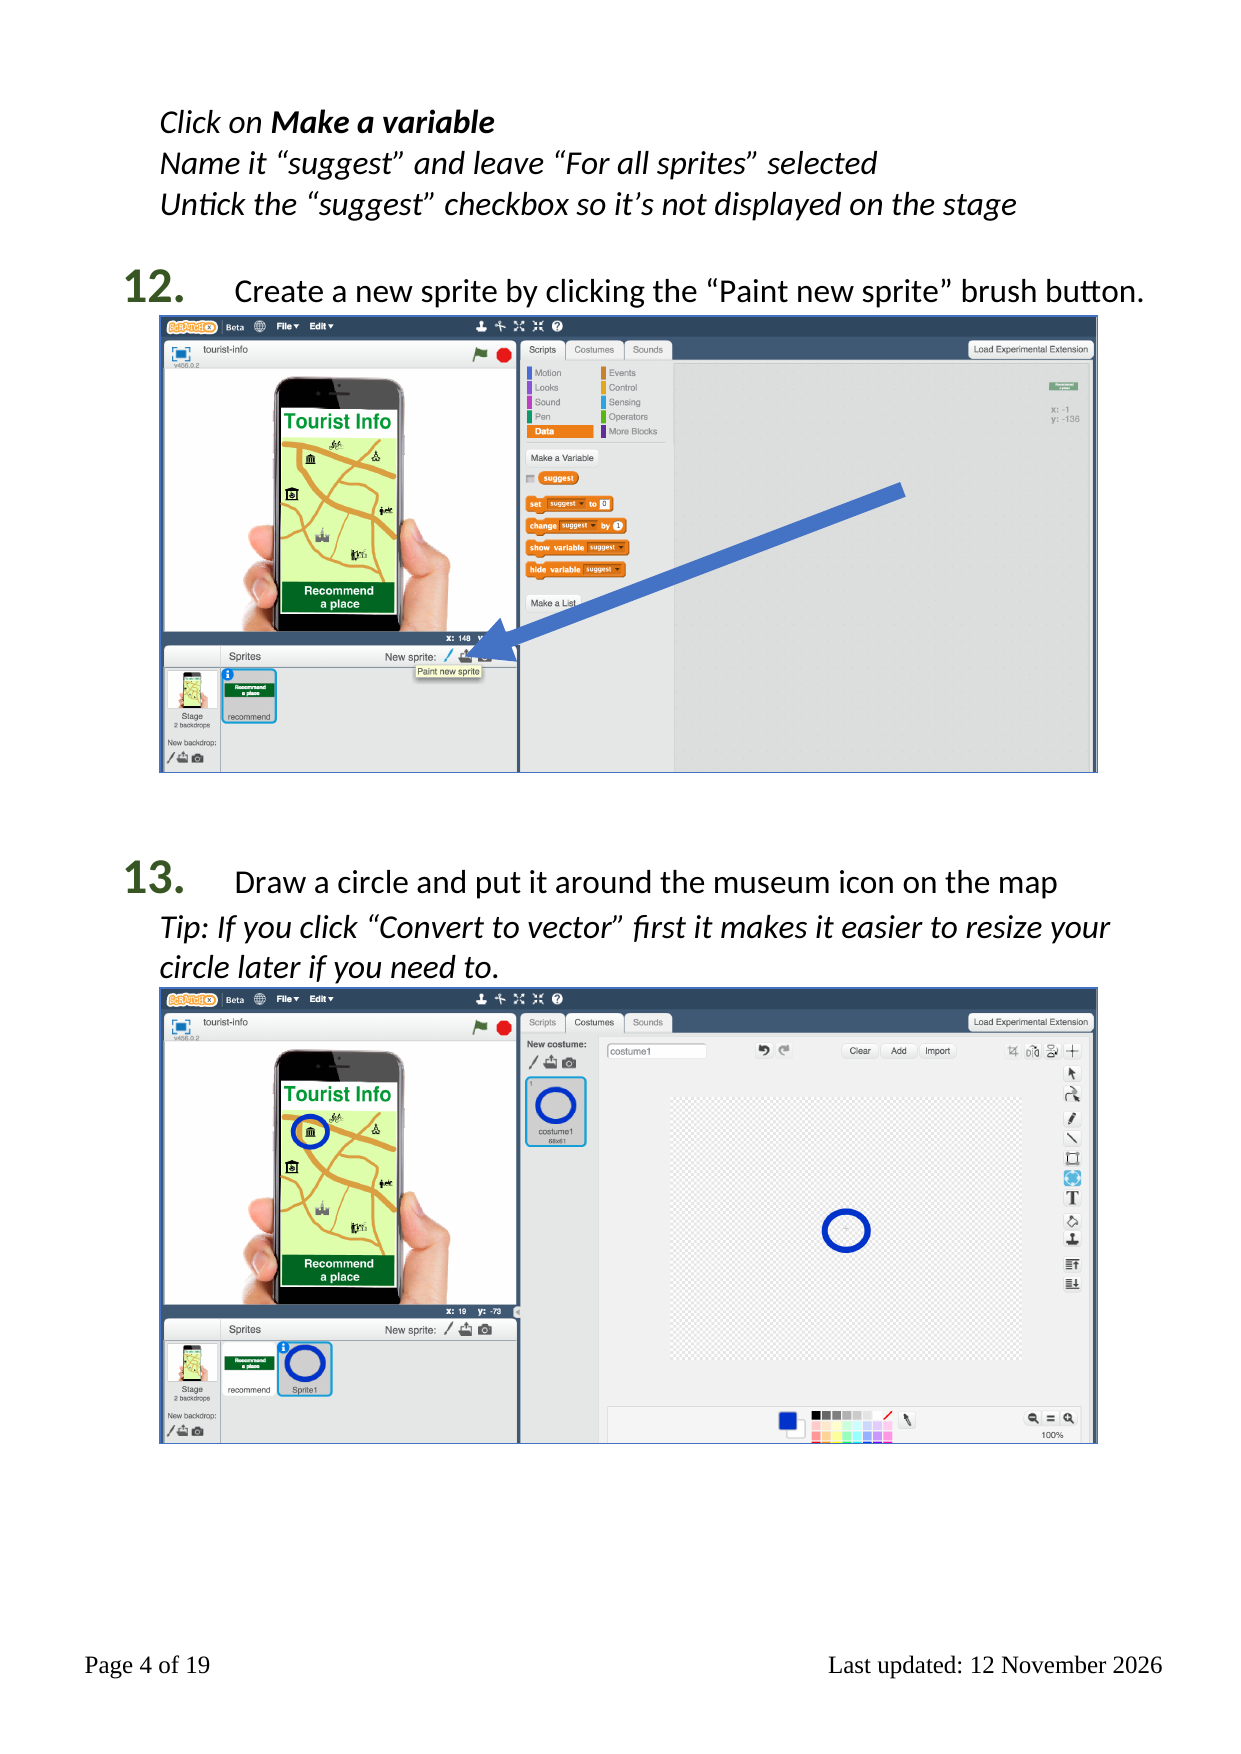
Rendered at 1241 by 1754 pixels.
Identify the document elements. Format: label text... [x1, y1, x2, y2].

picture [161, 989, 1097, 1443]
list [122, 101, 1163, 254]
picture [161, 317, 1097, 772]
